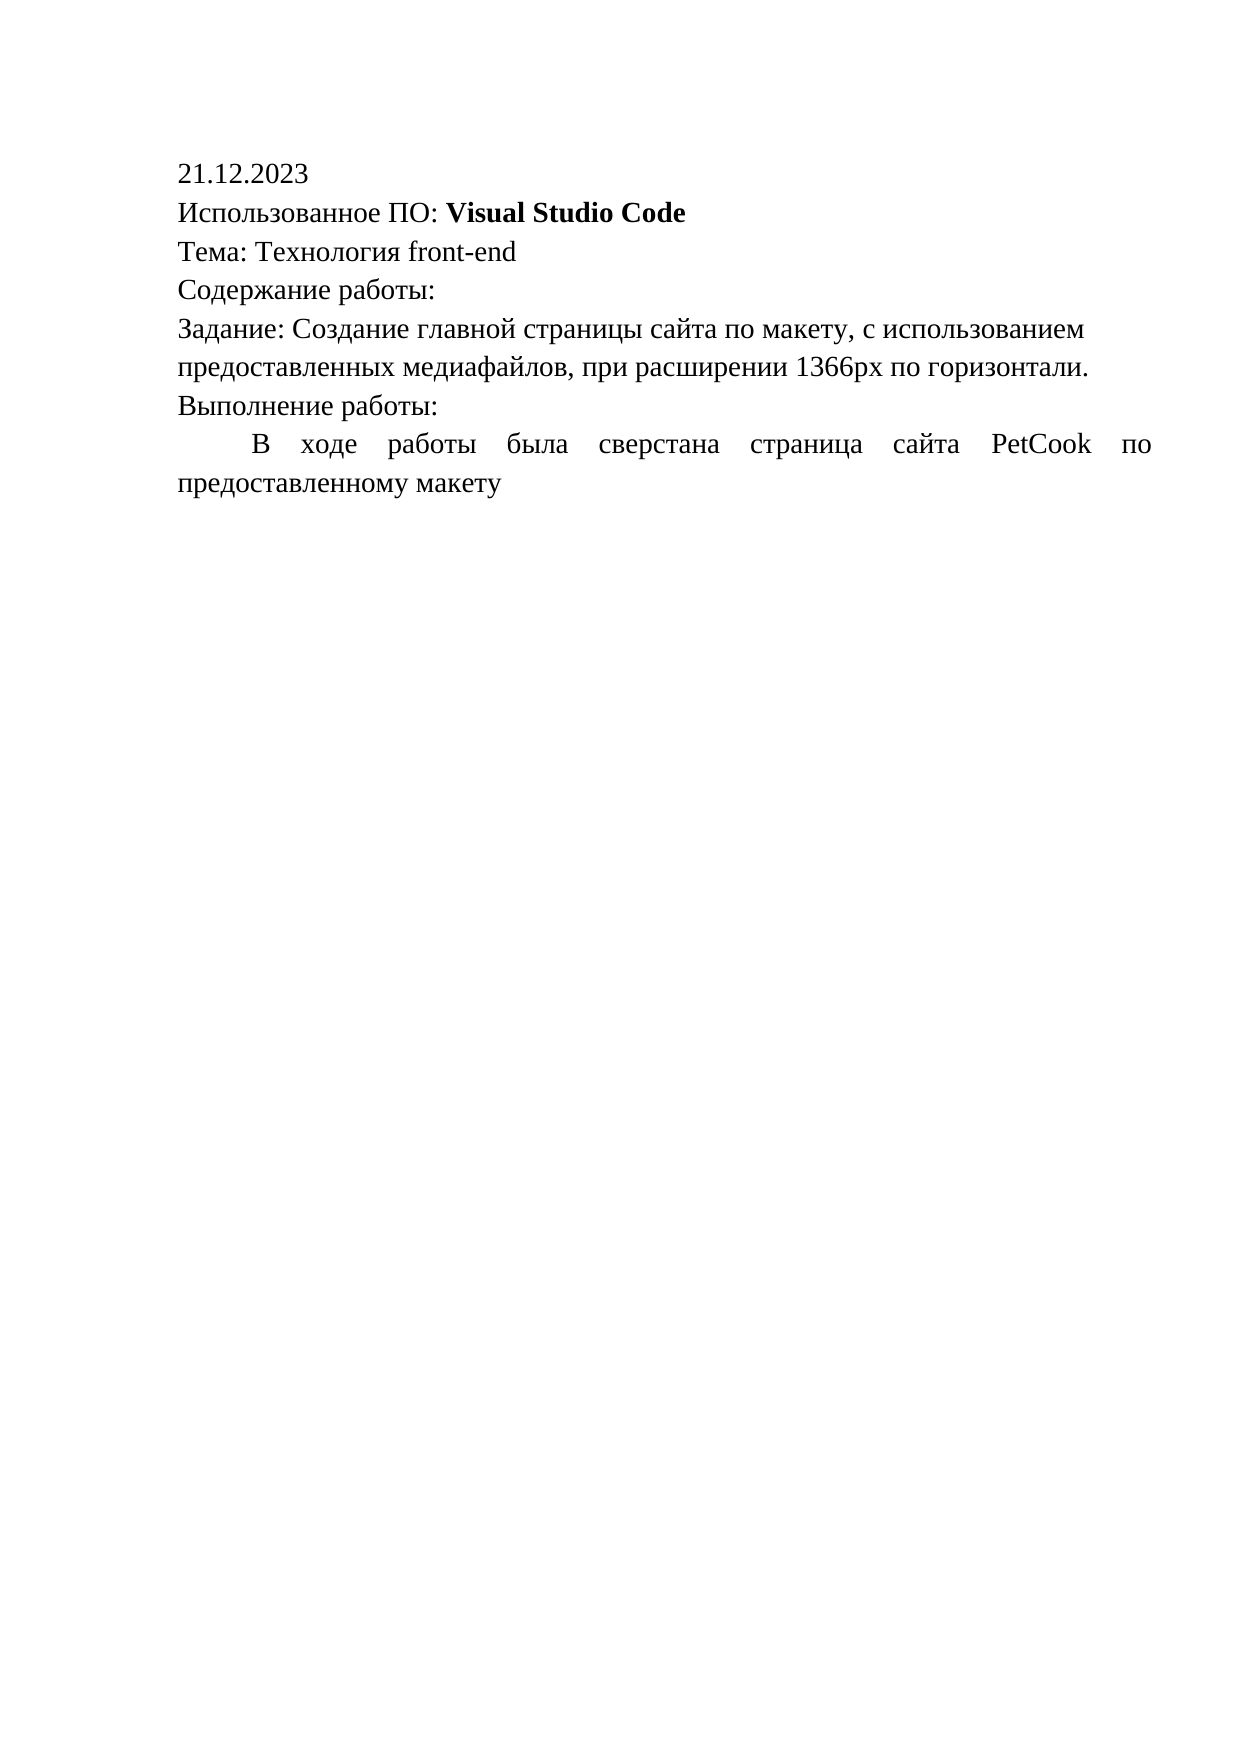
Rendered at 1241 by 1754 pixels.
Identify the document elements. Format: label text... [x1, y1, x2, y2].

text В ходе работы была сверстана страница сайта PetCook по предоставленному макету [177, 426, 1152, 498]
text Выполнение работы: [177, 388, 1152, 421]
text Использованное ПО: Visual Studio Code [177, 195, 1152, 229]
text Тема: Технология front-end [177, 234, 1152, 267]
text Задание: Создание главной страницы сайта по макету, с использованием предоставленных медиафайлов, при расширении 1366px по горизонтали. [177, 311, 1152, 383]
text Содержание работы: [177, 272, 1152, 306]
text 21.12.2023 [177, 157, 1152, 190]
